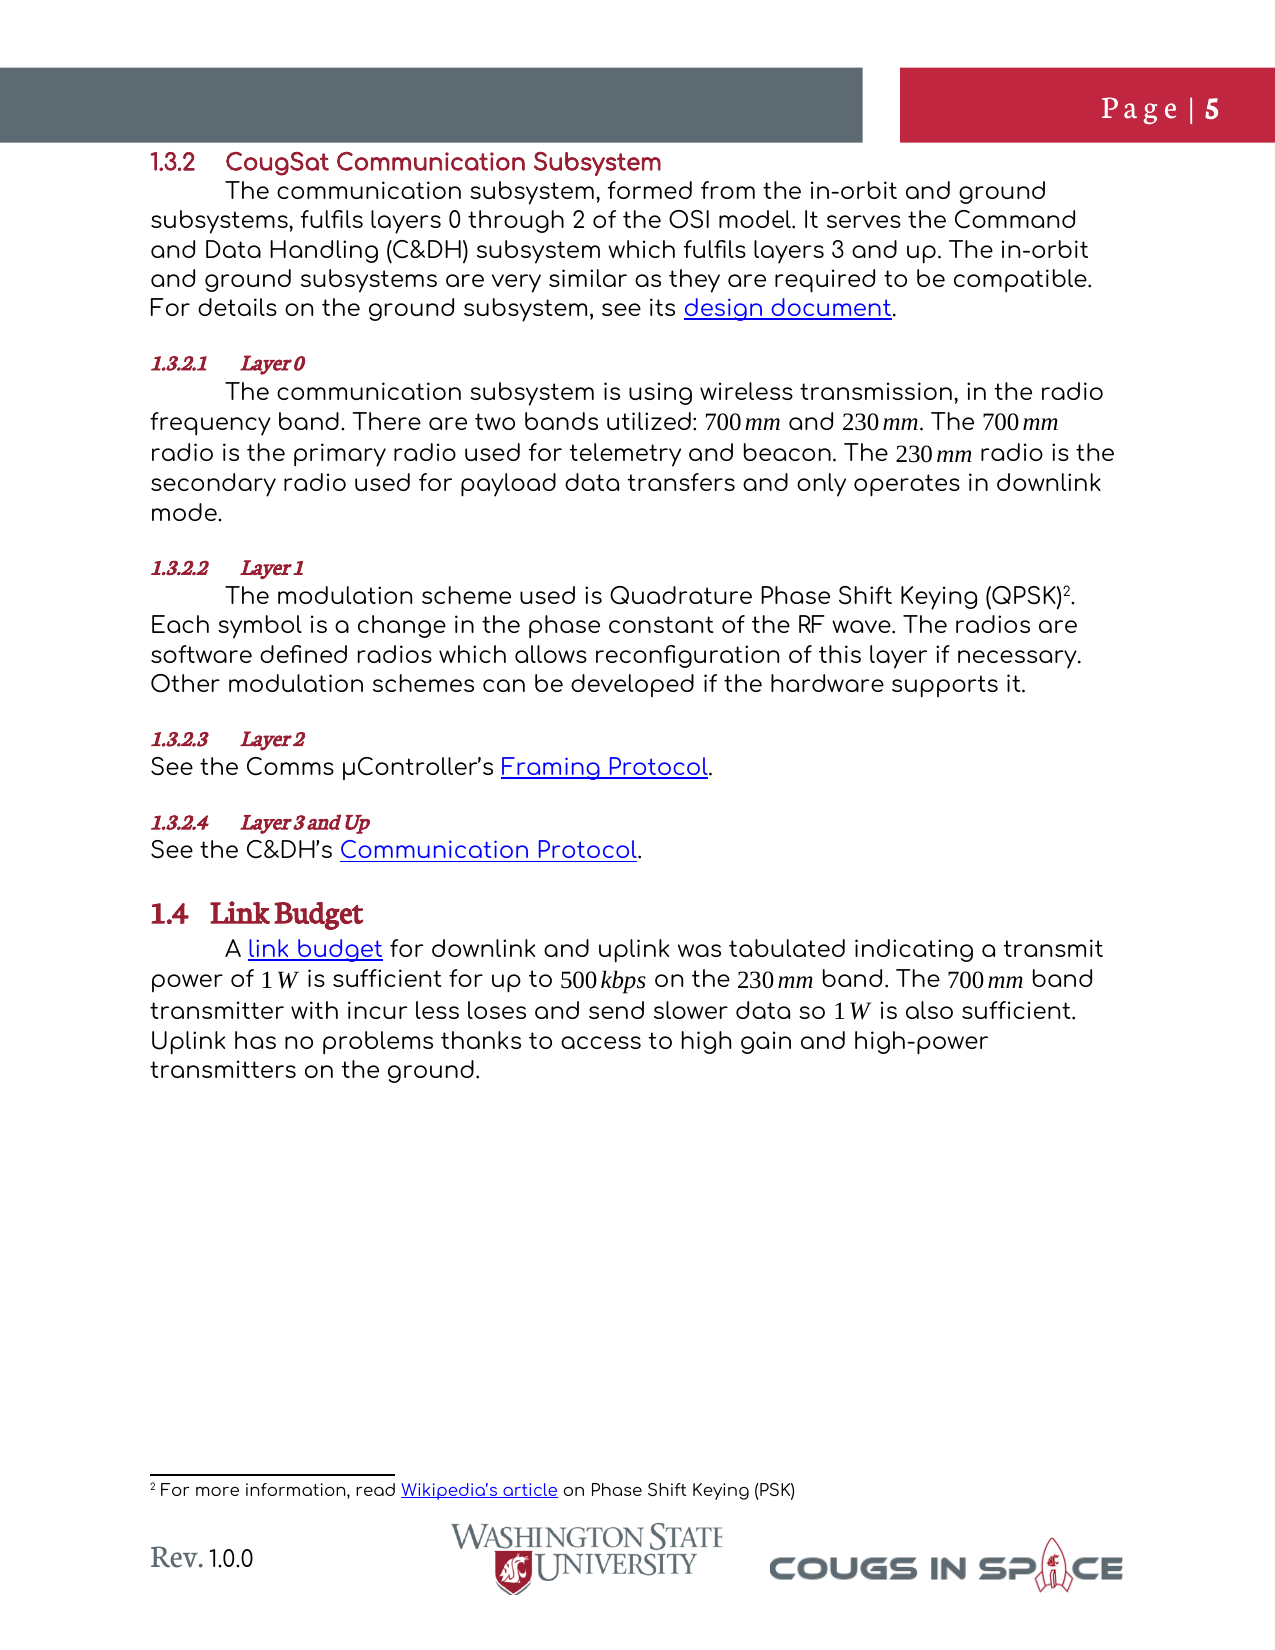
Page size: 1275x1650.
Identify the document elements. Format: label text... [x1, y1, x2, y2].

subtitle Layer 2 [150, 722, 1125, 751]
text The modulation scheme used is Quadrature Phase Shift Keying (QPSK). Each symbol is a change in the phase constant of the RF wave. The radios are software defined radios which allows reconfiguration of this layer if necessary. Other modulation schemes can be developed if the hardware supports it. [150, 584, 1125, 698]
picture [450, 1522, 723, 1595]
text The communication subsystem, formed from the in-orbit and ground subsystems, fulfils layers 0 through 2 of the OSI model. It serves the Command and Data Handling (C&DH) subsystem which fulfils layers 3 and up. The in-orbit and ground subsystems are very similar as they are required to be compatible. For details on the ground subsystem, see its design document. [150, 179, 1125, 322]
subtitle Link Budget [150, 889, 1125, 931]
subtitle Layer 0 [150, 346, 1125, 375]
picture [769, 1537, 1123, 1594]
text See the C&DH’s Communication Protocol. [150, 839, 1125, 864]
subtitle Layer 3 and Up [150, 806, 1125, 834]
text A link budget for downlink and uplink was tabulated indicating a transmit power of is sufficient for up to on the band. The band transmitter with incur less loses and send slower data so is also sufficient. Uplink has no problems thanks to access to high gain and high-power transmitters on the ground. [150, 937, 1125, 1084]
subtitle Layer 1 [150, 551, 1125, 580]
text The communication subsystem is using wireless transmission, in the radio frequency band. There are two bands utilized: and . The radio is the primary radio used for telemetry and beacon. The radio is the secondary radio used for payload data transfers and only operates in downlink mode. [150, 380, 1125, 526]
text See the Comms µController’s Framing Protocol. [150, 755, 1125, 781]
subtitle CougSat Communication Subsystem [150, 150, 1125, 176]
